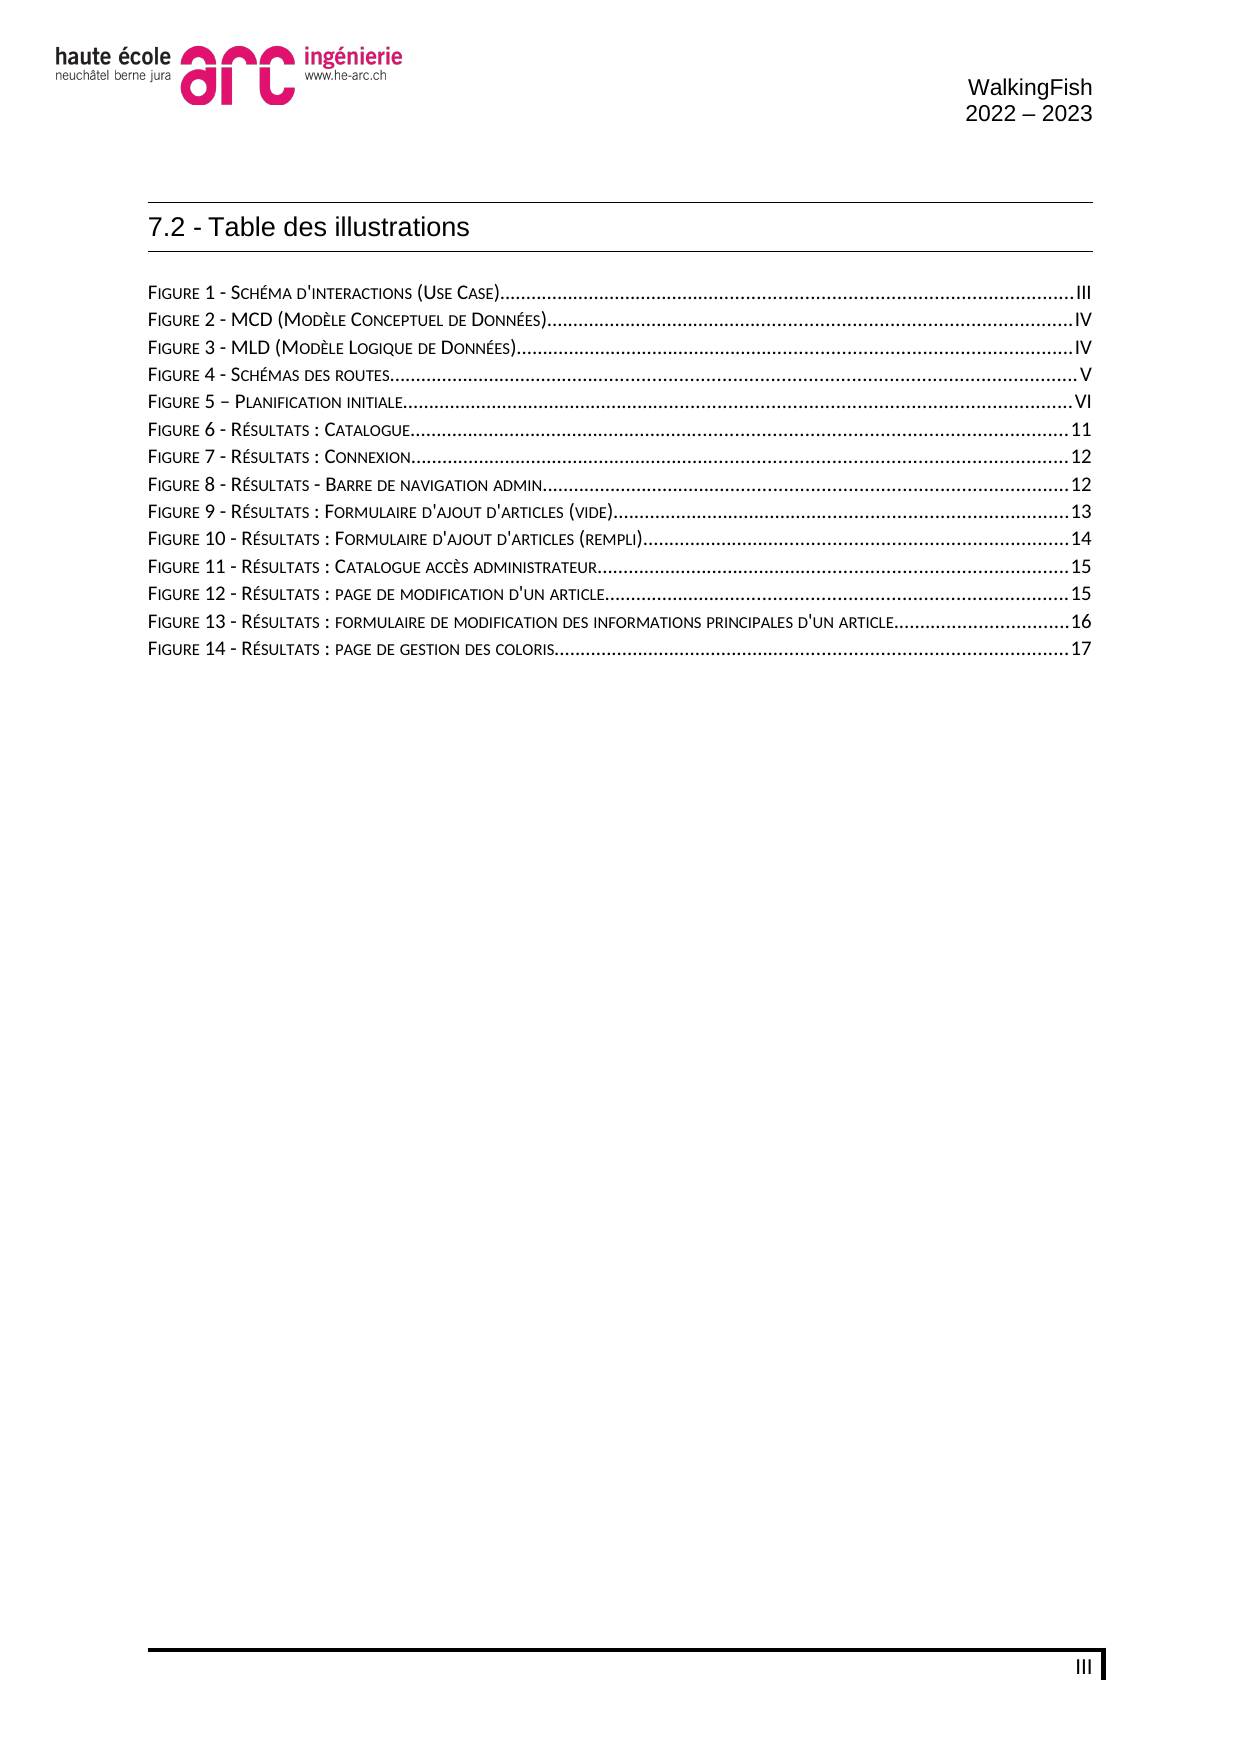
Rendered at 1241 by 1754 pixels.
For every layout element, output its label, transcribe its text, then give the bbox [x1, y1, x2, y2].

text Figure 9 - Résultats : Formulaire d'ajout d'articles (vide) 13 [148, 498, 1093, 524]
text Figure 4 - Schémas des routes V [148, 361, 1093, 387]
text Figure 2 - MCD (Modèle Conceptuel de Données) IV [148, 306, 1093, 332]
text Figure 6 - Résultats : Catalogue 11 [148, 416, 1093, 441]
text Figure 1 - Schéma d'interactions (Use Case) III [148, 279, 1093, 304]
text Figure 3 - MLD (Modèle Logique de Données) IV [148, 334, 1093, 359]
text Figure 13 - Résultats : formulaire de modification des informations principales d'un article 16 [148, 608, 1093, 633]
text Figure 8 - Résultats - Barre de navigation admin 12 [148, 471, 1093, 496]
picture [50, 42, 406, 105]
text Figure 7 - Résultats : Connexion 12 [148, 443, 1093, 469]
text Figure 14 - Résultats : page de gestion des coloris 17 [148, 635, 1093, 661]
text Figure 12 - Résultats : page de modification d'un article 15 [148, 580, 1093, 606]
text Figure 10 - Résultats : Formulaire d'ajout d'articles (rempli) 14 [148, 526, 1093, 551]
text Table des illustrations [148, 203, 1093, 251]
text Figure 5 – Planification initiale VI [148, 389, 1093, 414]
text Figure 11 - Résultats : Catalogue accès administrateur 15 [148, 553, 1093, 578]
